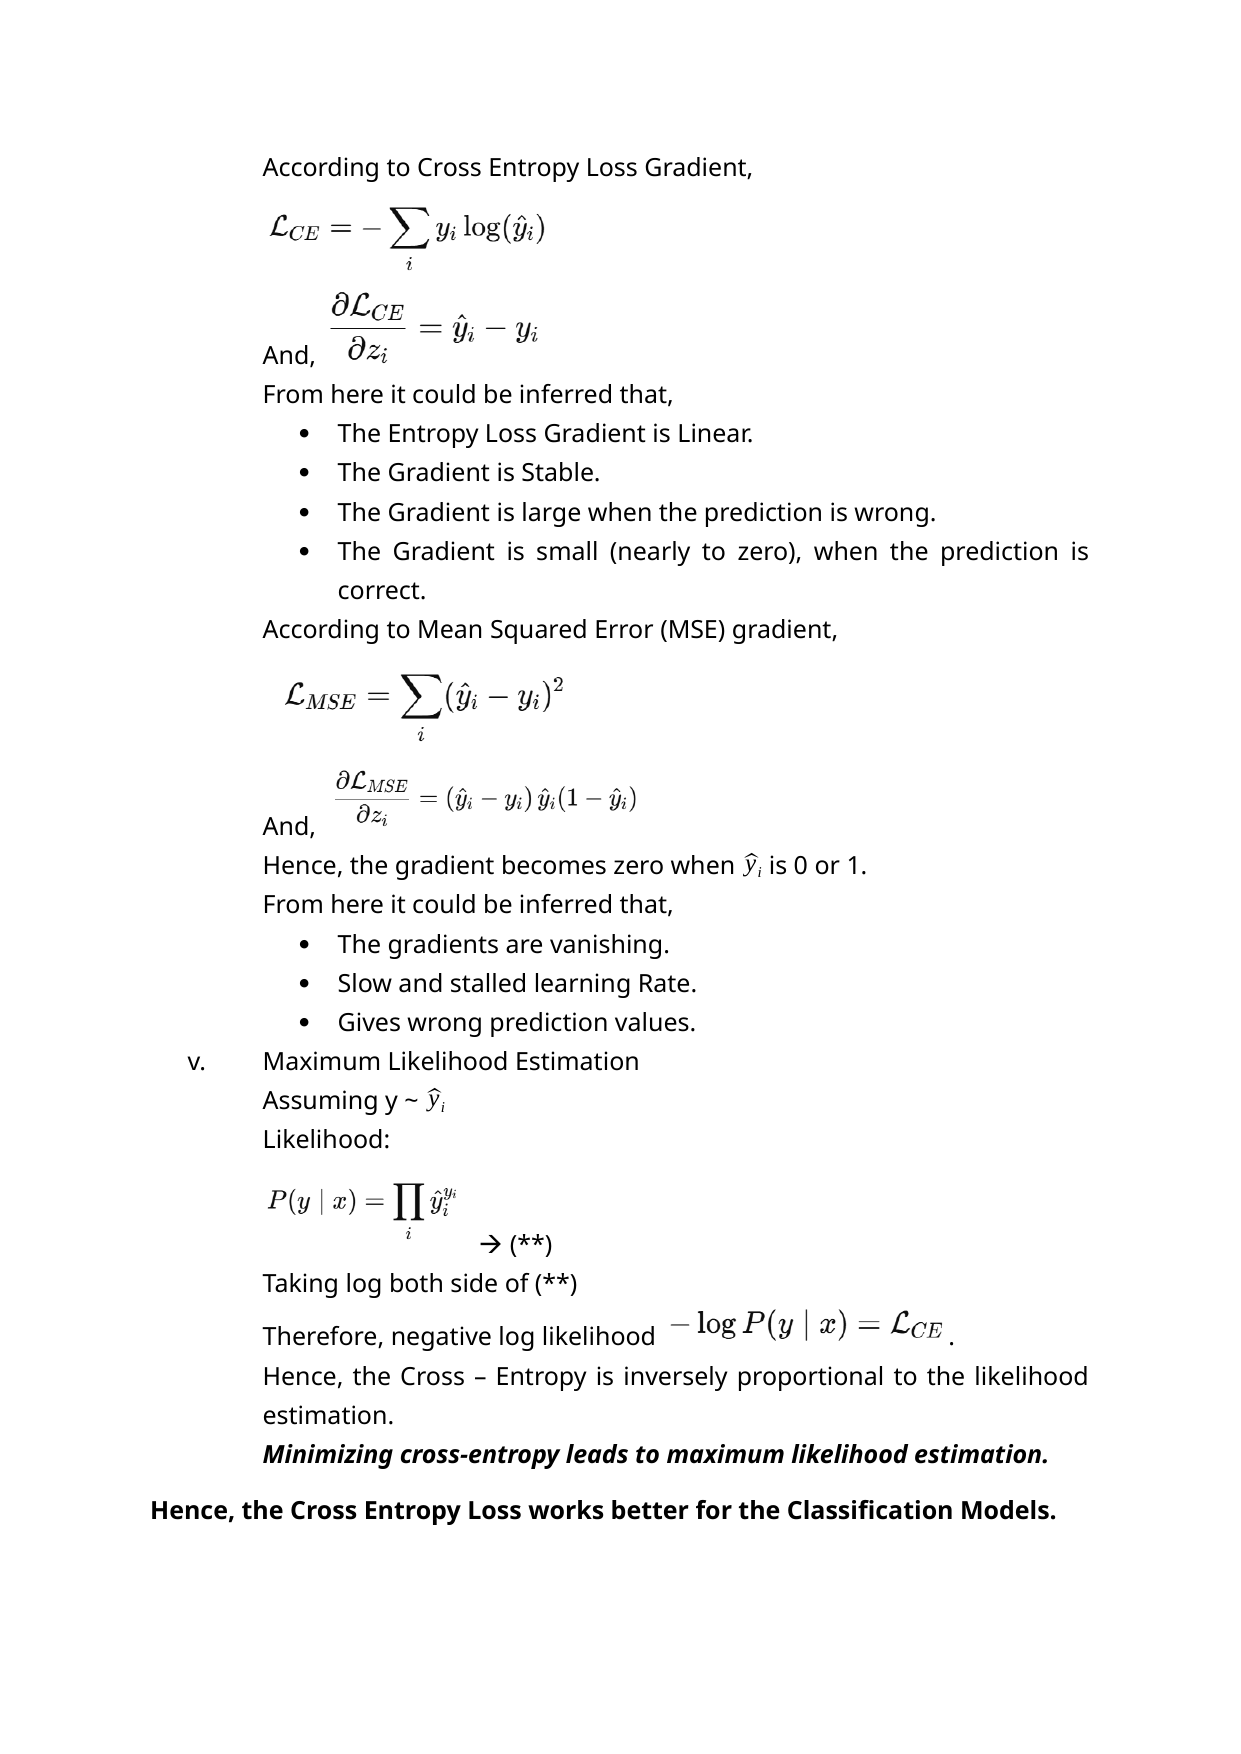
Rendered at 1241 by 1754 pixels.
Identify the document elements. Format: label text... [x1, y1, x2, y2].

picture [262, 1161, 472, 1253]
list (**) [262, 1161, 1090, 1260]
list According to Mean Squared Error (MSE) gradient, [262, 612, 1090, 646]
picture [262, 651, 581, 752]
list And, [262, 289, 1090, 372]
list The Gradient is Stable. [300, 455, 1090, 489]
list The Gradient is small (nearly to zero), when the prediction is correct. [300, 533, 1090, 607]
list Taking log both side of (**) [262, 1265, 1090, 1299]
list From here it could be inferred that, [262, 377, 1090, 411]
list Slow and stalled learning Rate. [300, 966, 1090, 999]
list The Entropy Loss Gradient is Linear. [300, 416, 1090, 450]
picture [262, 189, 570, 285]
list The gradients are vanishing. [300, 926, 1090, 960]
list Gives wrong prediction values. [300, 1005, 1090, 1039]
text Hence, the Cross Entropy Loss works better for the Classification Models. [150, 1492, 1090, 1526]
picture [322, 289, 543, 365]
picture [322, 756, 643, 836]
list Likelihood: [262, 1122, 1090, 1156]
list Minimizing cross-entropy leads to maximum likelihood estimation. [262, 1437, 1090, 1471]
list Hence, the gradient becomes zero when is 0 or 1. [262, 848, 1090, 882]
list The Gradient is large when the prediction is wrong. [300, 494, 1090, 528]
list Assuming y ~ [262, 1083, 1090, 1117]
list Maximum Likelihood Estimation [187, 1044, 1090, 1078]
picture [662, 1304, 948, 1346]
list Hence, the Cross – Entropy is inversely proportional to the likelihood estimation. [262, 1358, 1090, 1431]
list From here it could be inferred that, [262, 887, 1090, 921]
list According to Cross Entropy Loss Gradient, [262, 150, 1090, 184]
